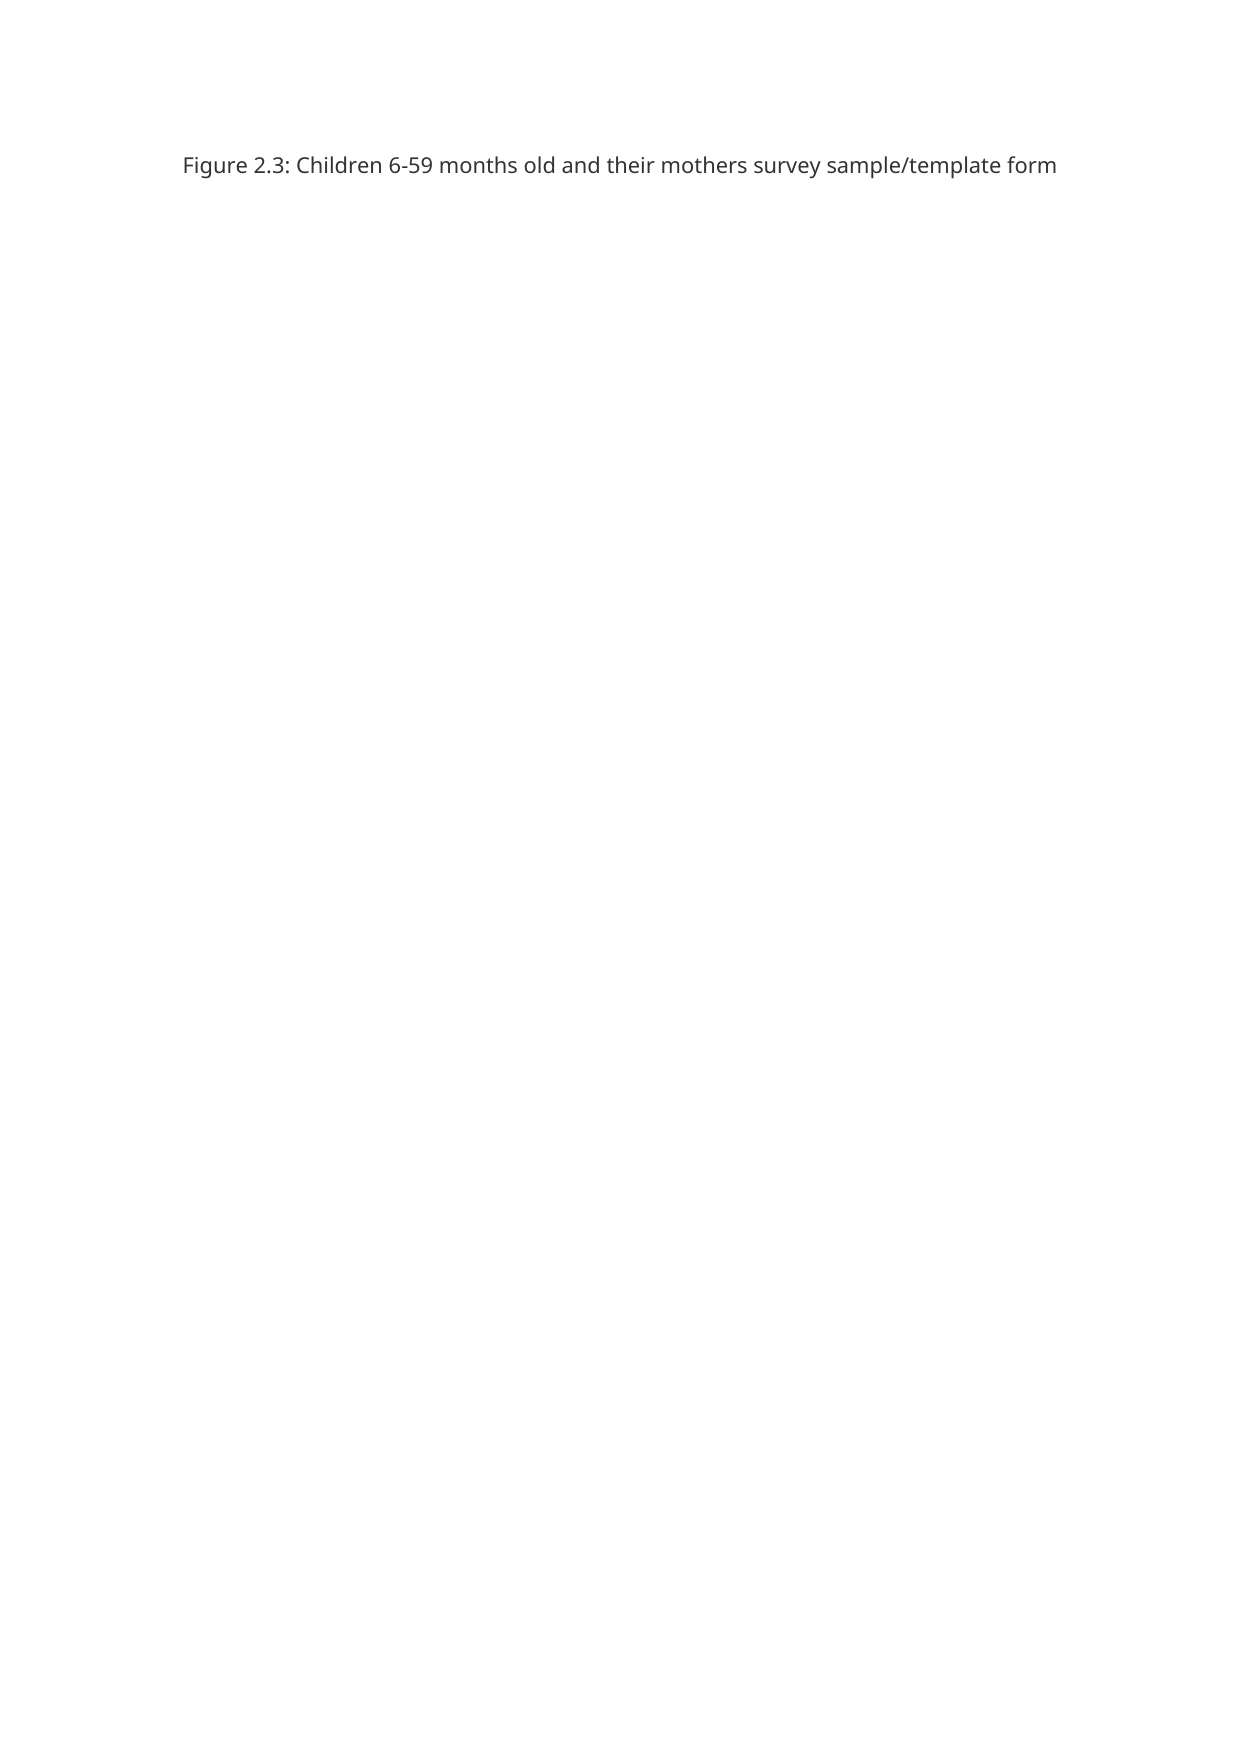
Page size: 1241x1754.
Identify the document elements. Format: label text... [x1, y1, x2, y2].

text Figure 2.3: Children 6-59 months old and their mothers survey sample/template form [150, 150, 1090, 180]
